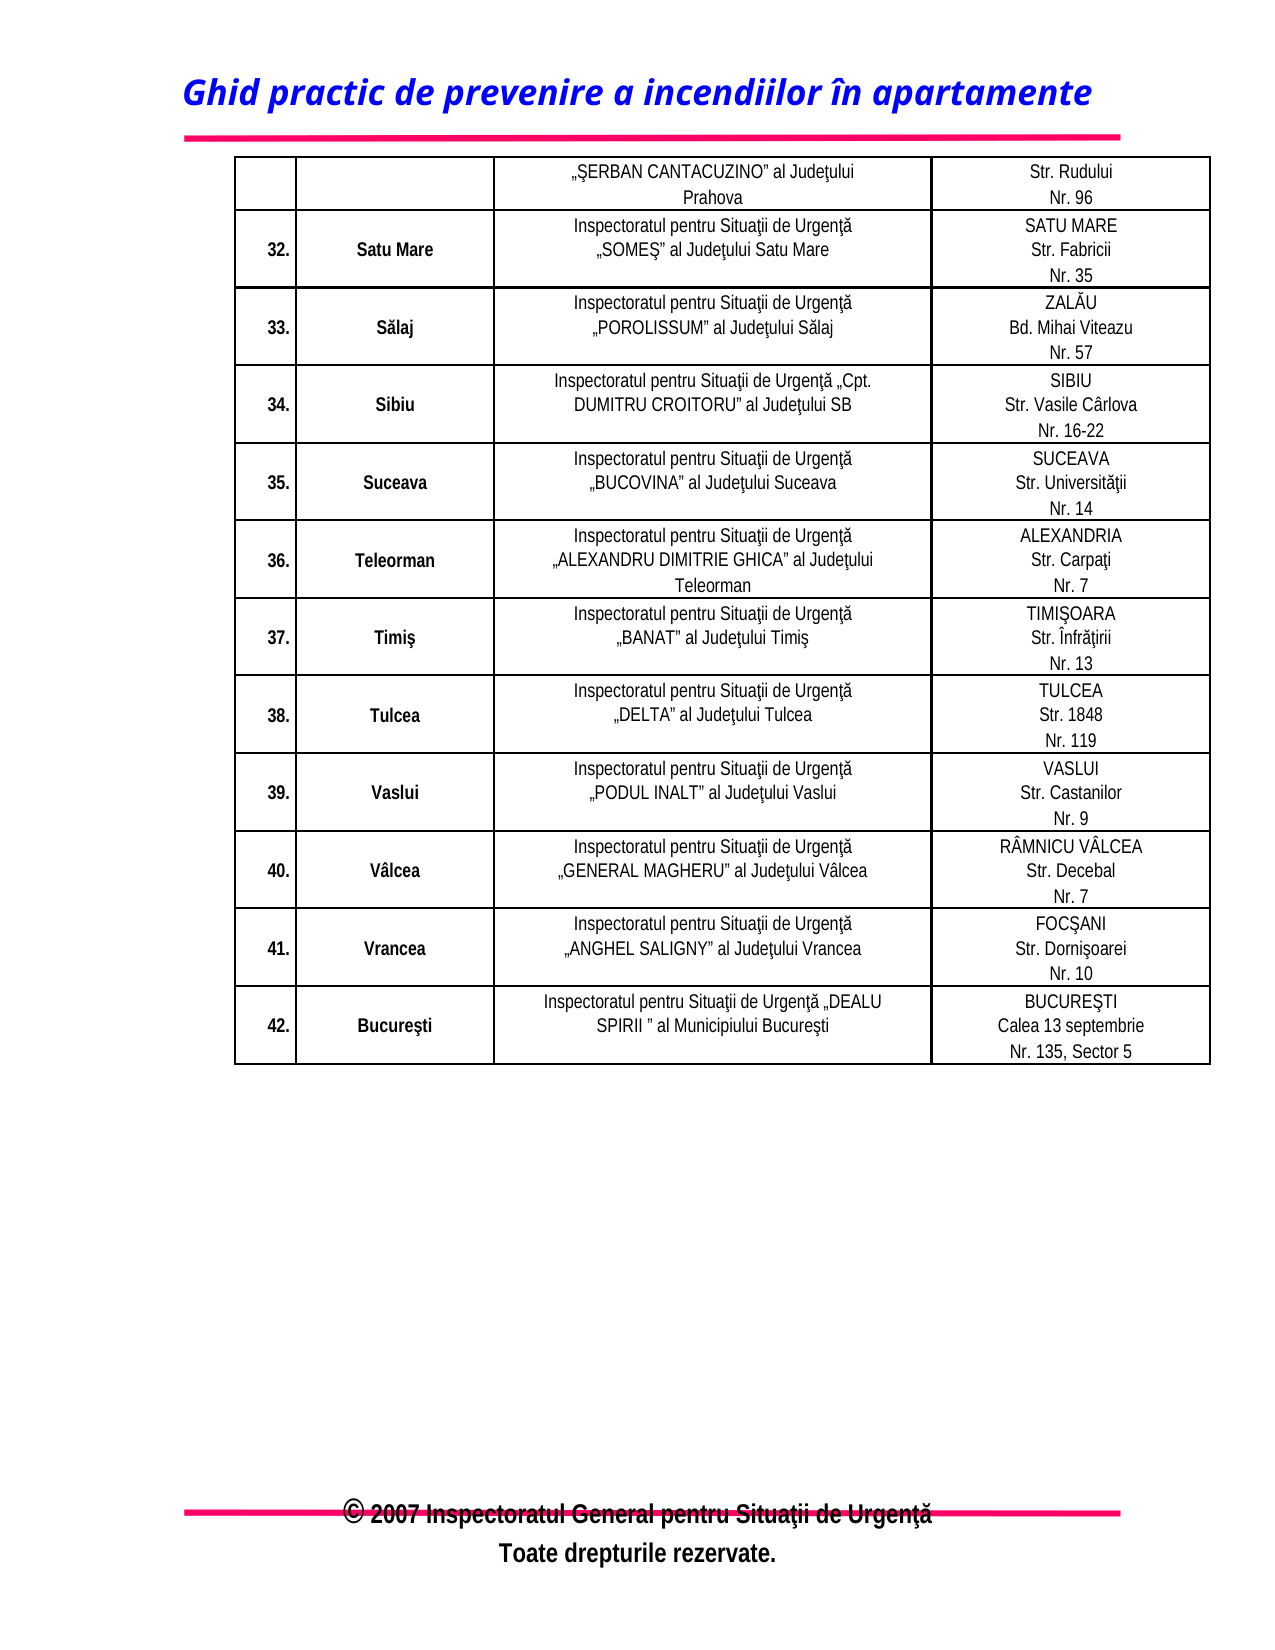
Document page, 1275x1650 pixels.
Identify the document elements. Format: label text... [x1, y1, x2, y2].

table_cell [297, 416, 493, 442]
table_cell Satu Mare [297, 211, 493, 261]
table_cell ALEXANDRIA [933, 521, 1209, 546]
table_cell 35. [236, 444, 295, 494]
table_cell [495, 494, 930, 519]
table_cell 33. [236, 289, 295, 338]
text © 2007 Inspectoratul General pentru Situaţii de Urgenţă [150, 1491, 1125, 1531]
table_cell Nr. 16-22 [933, 416, 1209, 442]
table_cell [495, 261, 930, 286]
table_cell „ANGHEL SALIGNY” al Judeţului Vrancea [495, 934, 930, 959]
table_cell [297, 183, 493, 209]
table_cell „GENERAL MAGHERU” al Judeţului Vâlcea [495, 857, 930, 882]
table_cell „BUCOVINA” al Judeţului Suceava [495, 469, 930, 494]
table_cell [236, 804, 295, 829]
table_cell Vrancea [297, 909, 493, 959]
table_cell Nr. 135, Sector 5 [933, 1037, 1209, 1063]
table_cell Str. Vasile Cârlova [933, 391, 1209, 416]
table_cell „SOMEŞ” al Judeţului Satu Mare [495, 236, 930, 261]
table_cell Suceava [297, 444, 493, 494]
table_cell [297, 649, 493, 674]
table_cell Teleorman [297, 521, 493, 571]
table_header Str. Rudului [933, 158, 1209, 183]
table_cell Inspectoratul pentru Situaţii de Urgenţă [495, 211, 930, 236]
table_cell 32. [236, 211, 295, 261]
table_cell DUMITRU CROITORU” al Judeţului SB [495, 391, 930, 416]
table_cell Str. Castanilor [933, 779, 1209, 804]
table_cell SPIRII ” al Municipiului Bucureşti [495, 1012, 930, 1037]
table_cell „DELTA” al Judeţului Tulcea [495, 701, 930, 726]
table_cell Sibiu [297, 366, 493, 416]
table_cell FOCŞANI [933, 909, 1209, 934]
table_cell [236, 571, 295, 597]
table_cell Inspectoratul pentru Situaţii de Urgenţă [495, 832, 930, 857]
table_cell Vâlcea [297, 832, 493, 882]
table_cell [297, 261, 493, 286]
table_cell Inspectoratul pentru Situaţii de Urgenţă [495, 289, 930, 313]
table_cell RÂMNICU VÂLCEA [933, 832, 1209, 857]
table_cell SUCEAVA [933, 444, 1209, 469]
table_cell Nr. 119 [933, 726, 1209, 752]
table_cell Str. Fabricii [933, 236, 1209, 261]
table_cell Nr. 35 [933, 261, 1209, 286]
table_cell [495, 804, 930, 829]
table_cell 42. [236, 987, 295, 1037]
table_cell TIMIŞOARA [933, 599, 1209, 624]
table_cell [297, 571, 493, 597]
table_cell 36. [236, 521, 295, 571]
table_cell SIBIU [933, 366, 1209, 391]
table_cell Calea 13 septembrie [933, 1012, 1209, 1037]
table_cell 34. [236, 366, 295, 416]
picture [177, 131, 1124, 1491]
table_cell [297, 804, 493, 829]
table_cell Str. 1848 [933, 701, 1209, 726]
table_cell Bucureşti [297, 987, 493, 1037]
table_cell Nr. 7 [933, 882, 1209, 907]
table_cell Bd. Mihai Viteazu [933, 314, 1209, 338]
table_cell Teleorman [495, 571, 930, 597]
text Ghid practic de prevenire a incendiilor în apartamente [150, 67, 1125, 116]
table_cell Nr. 10 [933, 959, 1209, 985]
table_cell [236, 1037, 295, 1063]
table_cell „PODUL INALT” al Judeţului Vaslui [495, 779, 930, 804]
table_cell [297, 959, 493, 985]
table_cell Nr. 13 [933, 649, 1209, 674]
table_cell Inspectoratul pentru Situaţii de Urgenţă [495, 676, 930, 701]
table_cell [495, 339, 930, 364]
table_cell Inspectoratul pentru Situaţii de Urgenţă [495, 909, 930, 934]
table_cell Timiş [297, 599, 493, 649]
table_cell TULCEA [933, 676, 1209, 701]
table_cell 41. [236, 909, 295, 959]
table_cell [236, 261, 295, 286]
table_cell Inspectoratul pentru Situaţii de Urgenţă [495, 521, 930, 546]
table_cell Tulcea [297, 676, 493, 726]
table_cell [236, 959, 295, 985]
table_cell [297, 339, 493, 364]
table_cell Str. Înfrăţirii [933, 624, 1209, 649]
table_cell [297, 1037, 493, 1063]
table_cell [236, 882, 295, 907]
table_cell Inspectoratul pentru Situaţii de Urgenţă „Cpt. [495, 366, 930, 391]
table_cell [297, 494, 493, 519]
table_cell Prahova [495, 183, 930, 209]
table_cell Nr. 9 [933, 804, 1209, 829]
table_cell Nr. 14 [933, 494, 1209, 519]
table_cell SATU MARE [933, 211, 1209, 236]
table_cell 38. [236, 676, 295, 726]
table_cell Inspectoratul pentru Situaţii de Urgenţă [495, 444, 930, 469]
table_cell 40. [236, 832, 295, 882]
table_cell „POROLISSUM” al Judeţului Sălaj [495, 314, 930, 338]
table_cell [495, 882, 930, 907]
table_cell [236, 183, 295, 209]
table_header [297, 158, 493, 183]
table_cell VASLUI [933, 754, 1209, 779]
table_cell Sălaj [297, 289, 493, 338]
text Toate drepturile rezervate. [150, 1537, 1125, 1568]
table_cell [236, 726, 295, 752]
table_cell [236, 494, 295, 519]
table_cell BUCUREŞTI [933, 987, 1209, 1012]
table_cell Str. Decebal [933, 857, 1209, 882]
table_cell [236, 339, 295, 364]
table_cell Str. Dornişoarei [933, 934, 1209, 959]
table_cell Nr. 96 [933, 183, 1209, 209]
table_cell Str. Carpaţi [933, 546, 1209, 571]
table_cell „ALEXANDRU DIMITRIE GHICA” al Judeţului [495, 546, 930, 571]
table_cell Nr. 7 [933, 571, 1209, 597]
table_cell [297, 726, 493, 752]
table_cell [495, 649, 930, 674]
table_cell 37. [236, 599, 295, 649]
table_header [236, 158, 295, 183]
table_cell Nr. 57 [933, 339, 1209, 364]
table_cell [236, 649, 295, 674]
table_cell 39. [236, 754, 295, 804]
table_cell ZALĂU [933, 289, 1209, 313]
table_cell [236, 416, 295, 442]
table_cell Inspectoratul pentru Situaţii de Urgenţă [495, 754, 930, 779]
table_cell [297, 882, 493, 907]
table_header „ŞERBAN CANTACUZINO” al Judeţului [495, 158, 930, 183]
table_cell Vaslui [297, 754, 493, 804]
table_cell [495, 959, 930, 985]
table_cell [495, 1037, 930, 1063]
table_cell „BANAT” al Judeţului Timiş [495, 624, 930, 649]
table_cell [495, 416, 930, 442]
table_cell Inspectoratul pentru Situaţii de Urgenţă [495, 599, 930, 624]
table_cell Inspectoratul pentru Situaţii de Urgenţă „DEALU [495, 987, 930, 1012]
table_cell Str. Universităţii [933, 469, 1209, 494]
table_cell [495, 726, 930, 752]
